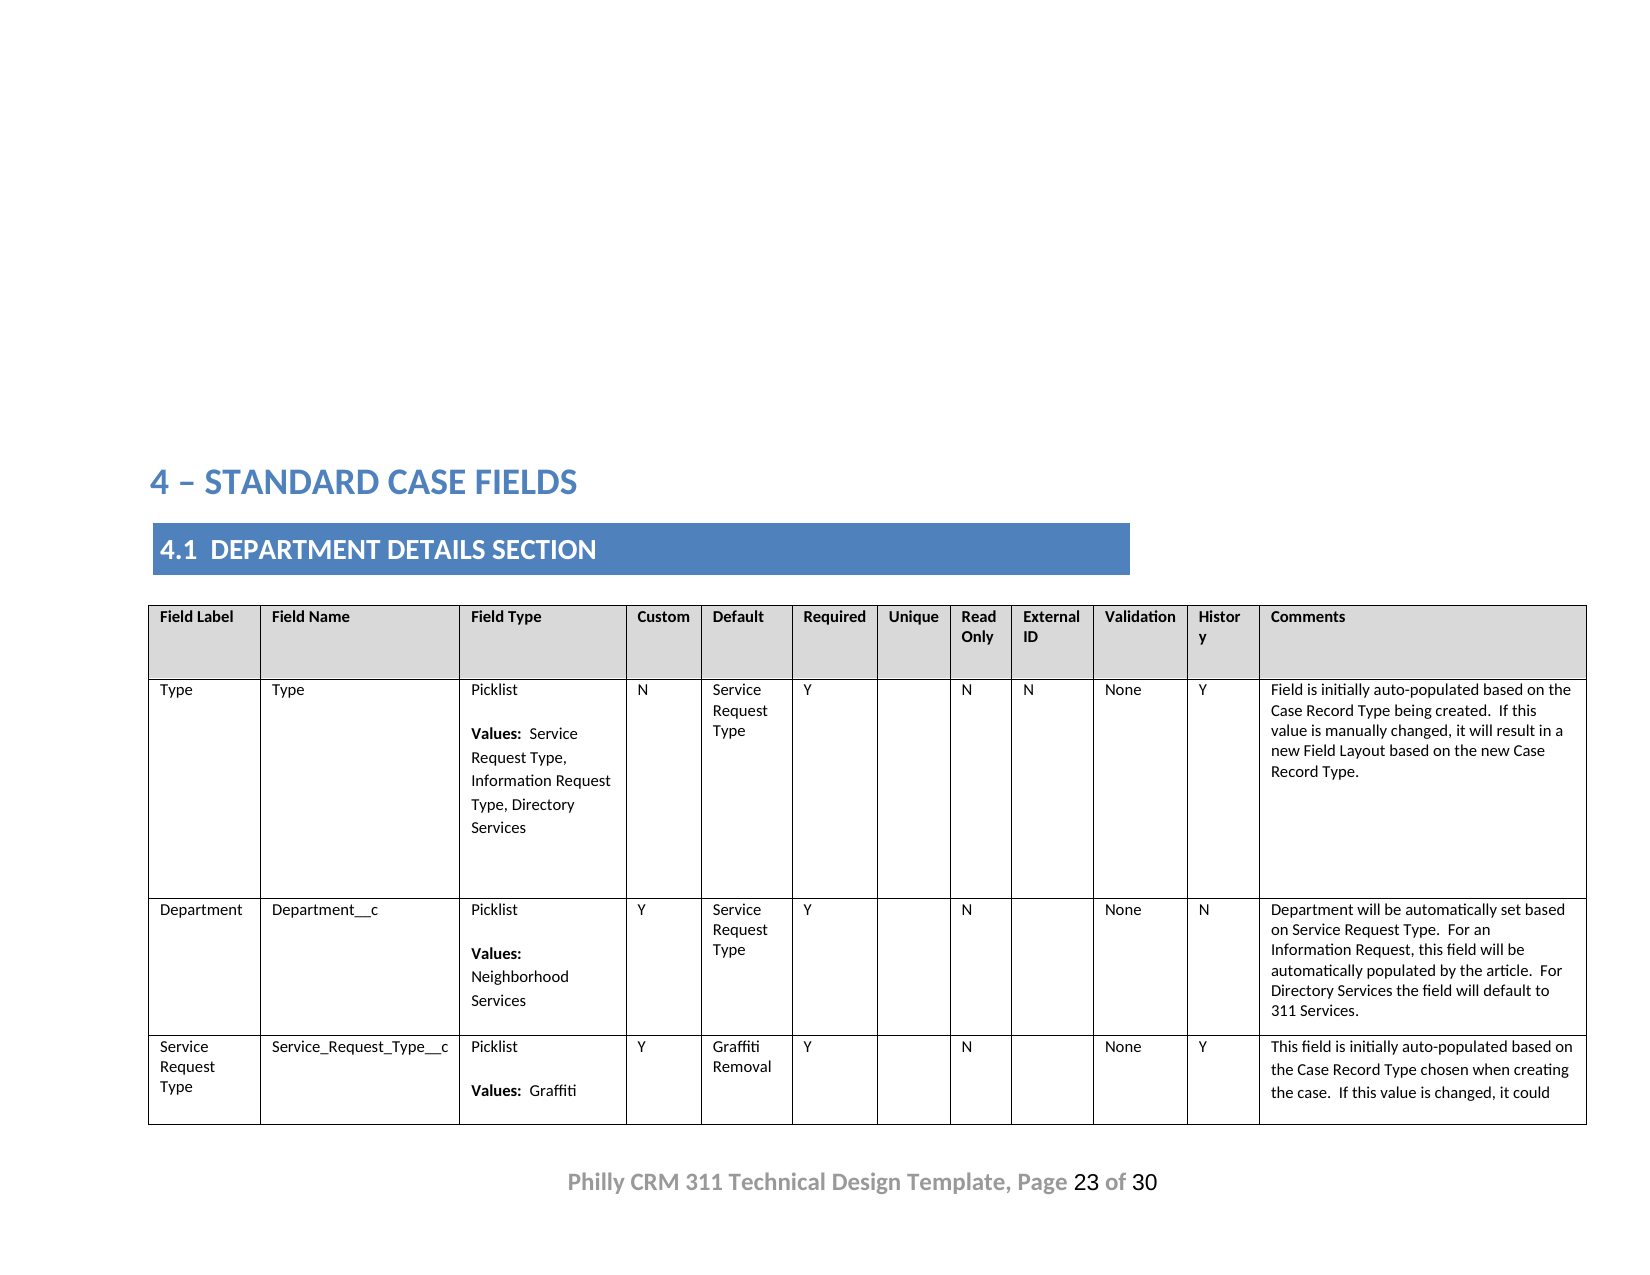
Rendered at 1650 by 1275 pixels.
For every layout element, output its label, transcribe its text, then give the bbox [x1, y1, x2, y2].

table_cell Y [793, 1036, 877, 1124]
table_cell Type [261, 680, 459, 898]
table_cell Y [793, 899, 877, 1035]
table_header Read Only [951, 606, 1011, 678]
table_header Unique [878, 606, 950, 678]
table_cell N [951, 1036, 1011, 1124]
table_cell N [951, 899, 1011, 1035]
table_cell Service Request Type [702, 899, 792, 1035]
table_cell Y [627, 1036, 701, 1124]
table_header Field Name [261, 606, 459, 678]
table_cell N [1012, 680, 1093, 898]
table_cell None [1094, 680, 1187, 898]
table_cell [460, 1036, 626, 1124]
table_cell Y [793, 680, 877, 898]
table_cell N [951, 680, 1011, 898]
table_cell Picklist Values: Service Request Type, Information Request Type, Directory Services [460, 680, 626, 898]
table_cell Picklist Values: Neighborhood Services [460, 899, 626, 1035]
table_header History [1188, 606, 1259, 678]
table_cell Graffiti Removal [702, 1036, 792, 1124]
table_cell Service Request Type [702, 680, 792, 898]
table_header Field Label [149, 606, 260, 678]
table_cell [261, 1036, 459, 1124]
table_cell Department__c [261, 899, 459, 1035]
table_header Comments [1260, 606, 1586, 678]
table_header 4.1 DEPARTMENT DETAILS SECTION [155, 525, 1128, 573]
subtitle 4 – STANDARD CASE FIELDS [150, 458, 1575, 504]
table_cell Y [627, 899, 701, 1035]
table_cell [149, 1036, 260, 1124]
table_cell [1012, 899, 1093, 1035]
table_header External ID [1012, 606, 1093, 678]
table_cell Type [149, 680, 260, 898]
table_header Validation [1094, 606, 1187, 678]
table_header Default [702, 606, 792, 678]
table_cell Field is initially auto-populated based on the Case Record Type being created. If this value is manually changed, it will result in a new Field Layout based on the new Case Record Type. [1260, 680, 1586, 898]
table_cell [878, 680, 950, 898]
table_cell Department [149, 899, 260, 1035]
table_cell [1012, 1036, 1093, 1124]
table_cell [878, 899, 950, 1035]
table_header Field Type [460, 606, 626, 678]
table_cell [878, 1036, 950, 1124]
table_cell Y [1188, 680, 1259, 898]
table_cell Department will be automatically set based on Service Request Type. For an Information Request, this field will be automatically populated by the article. For Directory Services the field will default to 311 Services. [1260, 899, 1586, 1035]
table_header Required [793, 606, 877, 678]
table_cell N [627, 680, 701, 898]
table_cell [1260, 1036, 1586, 1124]
table_cell Y [1188, 1036, 1259, 1124]
table_cell N [1188, 899, 1259, 1035]
table_cell None [1094, 1036, 1187, 1124]
table_header Custom [627, 606, 701, 678]
table_cell None [1094, 899, 1187, 1035]
